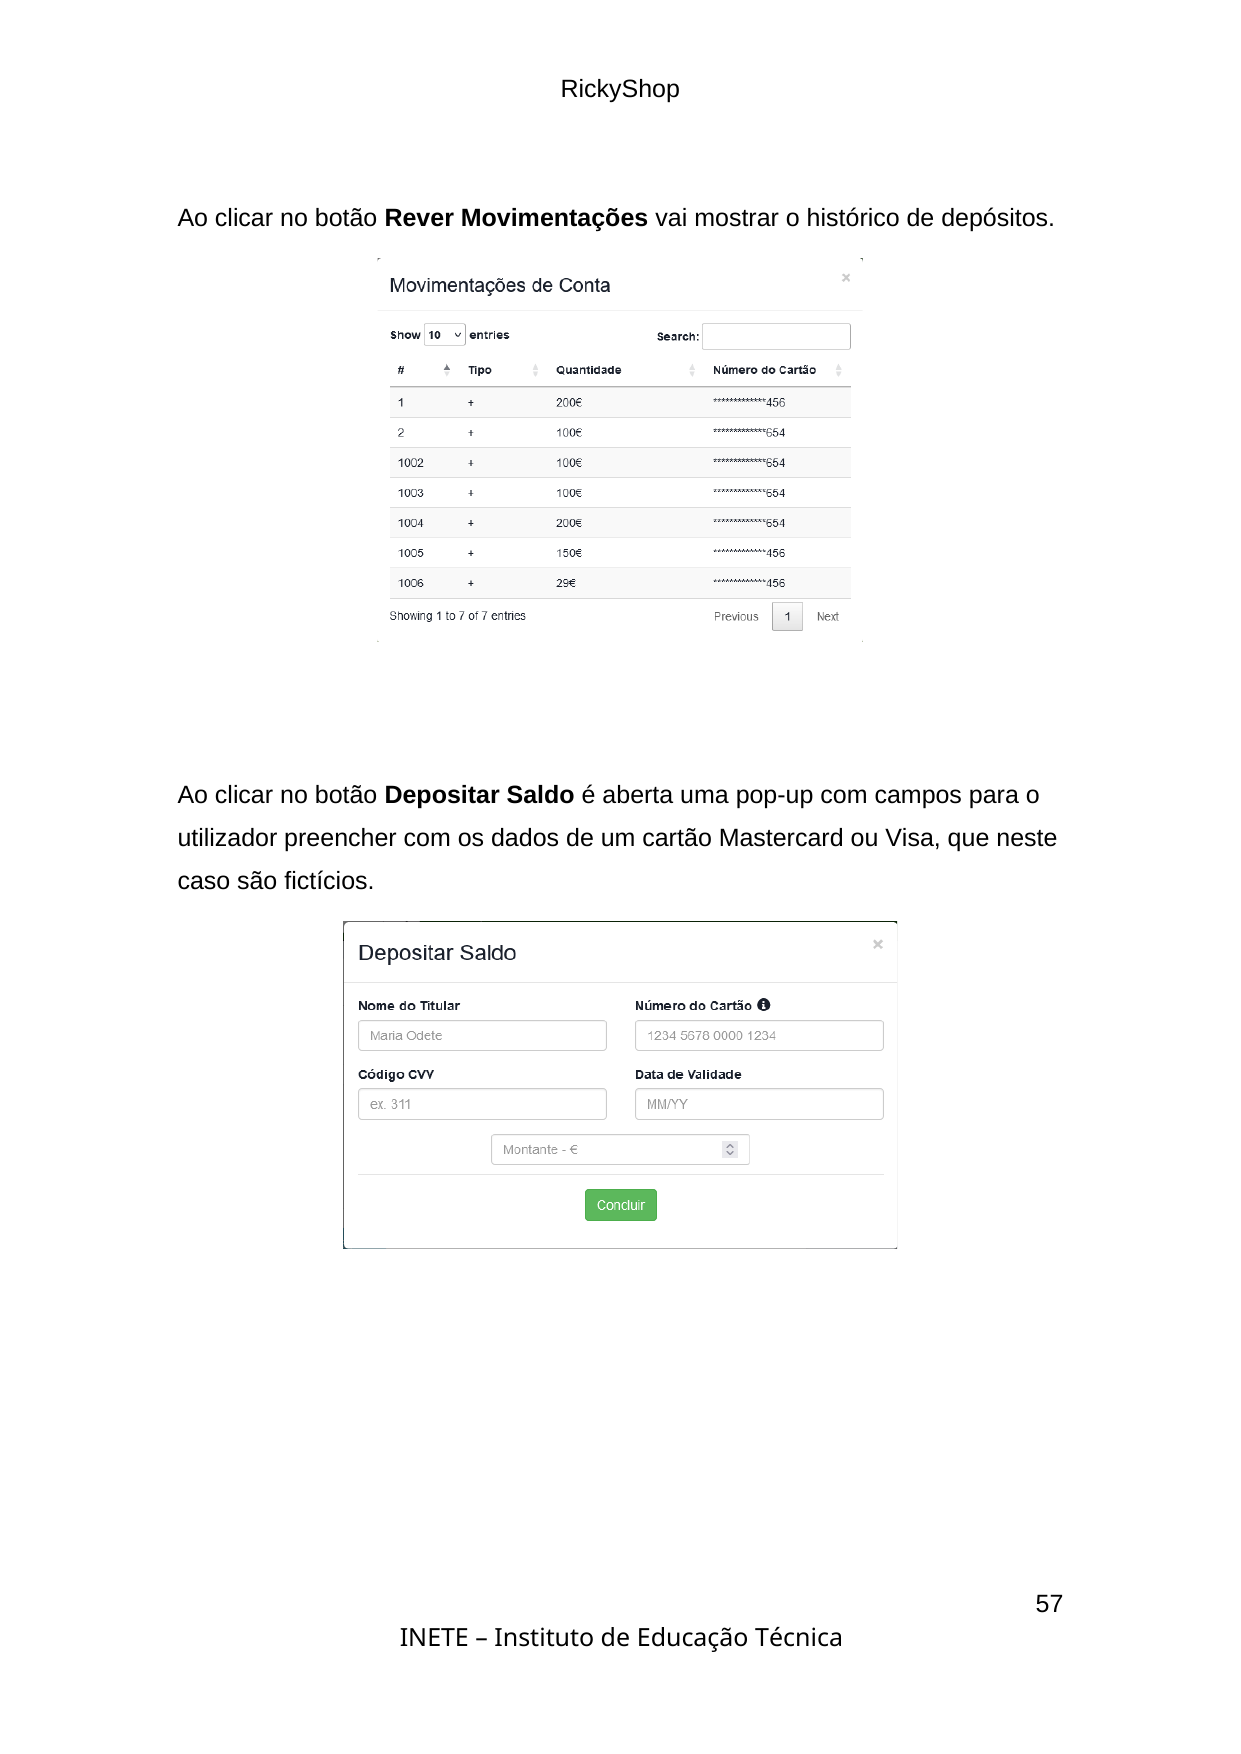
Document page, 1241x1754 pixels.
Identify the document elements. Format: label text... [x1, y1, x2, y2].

text Ao clicar no botão Depositar Saldo é aberta uma pop-up com campos para o utilizador preencher com os dados de um cartão Mastercard ou Visa, que neste caso são fictícios. [177, 780, 1063, 895]
text Ao clicar no botão Rever Movimentações vai mostrar o histórico de depósitos. [177, 203, 1063, 232]
picture [377, 258, 863, 642]
picture [343, 921, 898, 1249]
